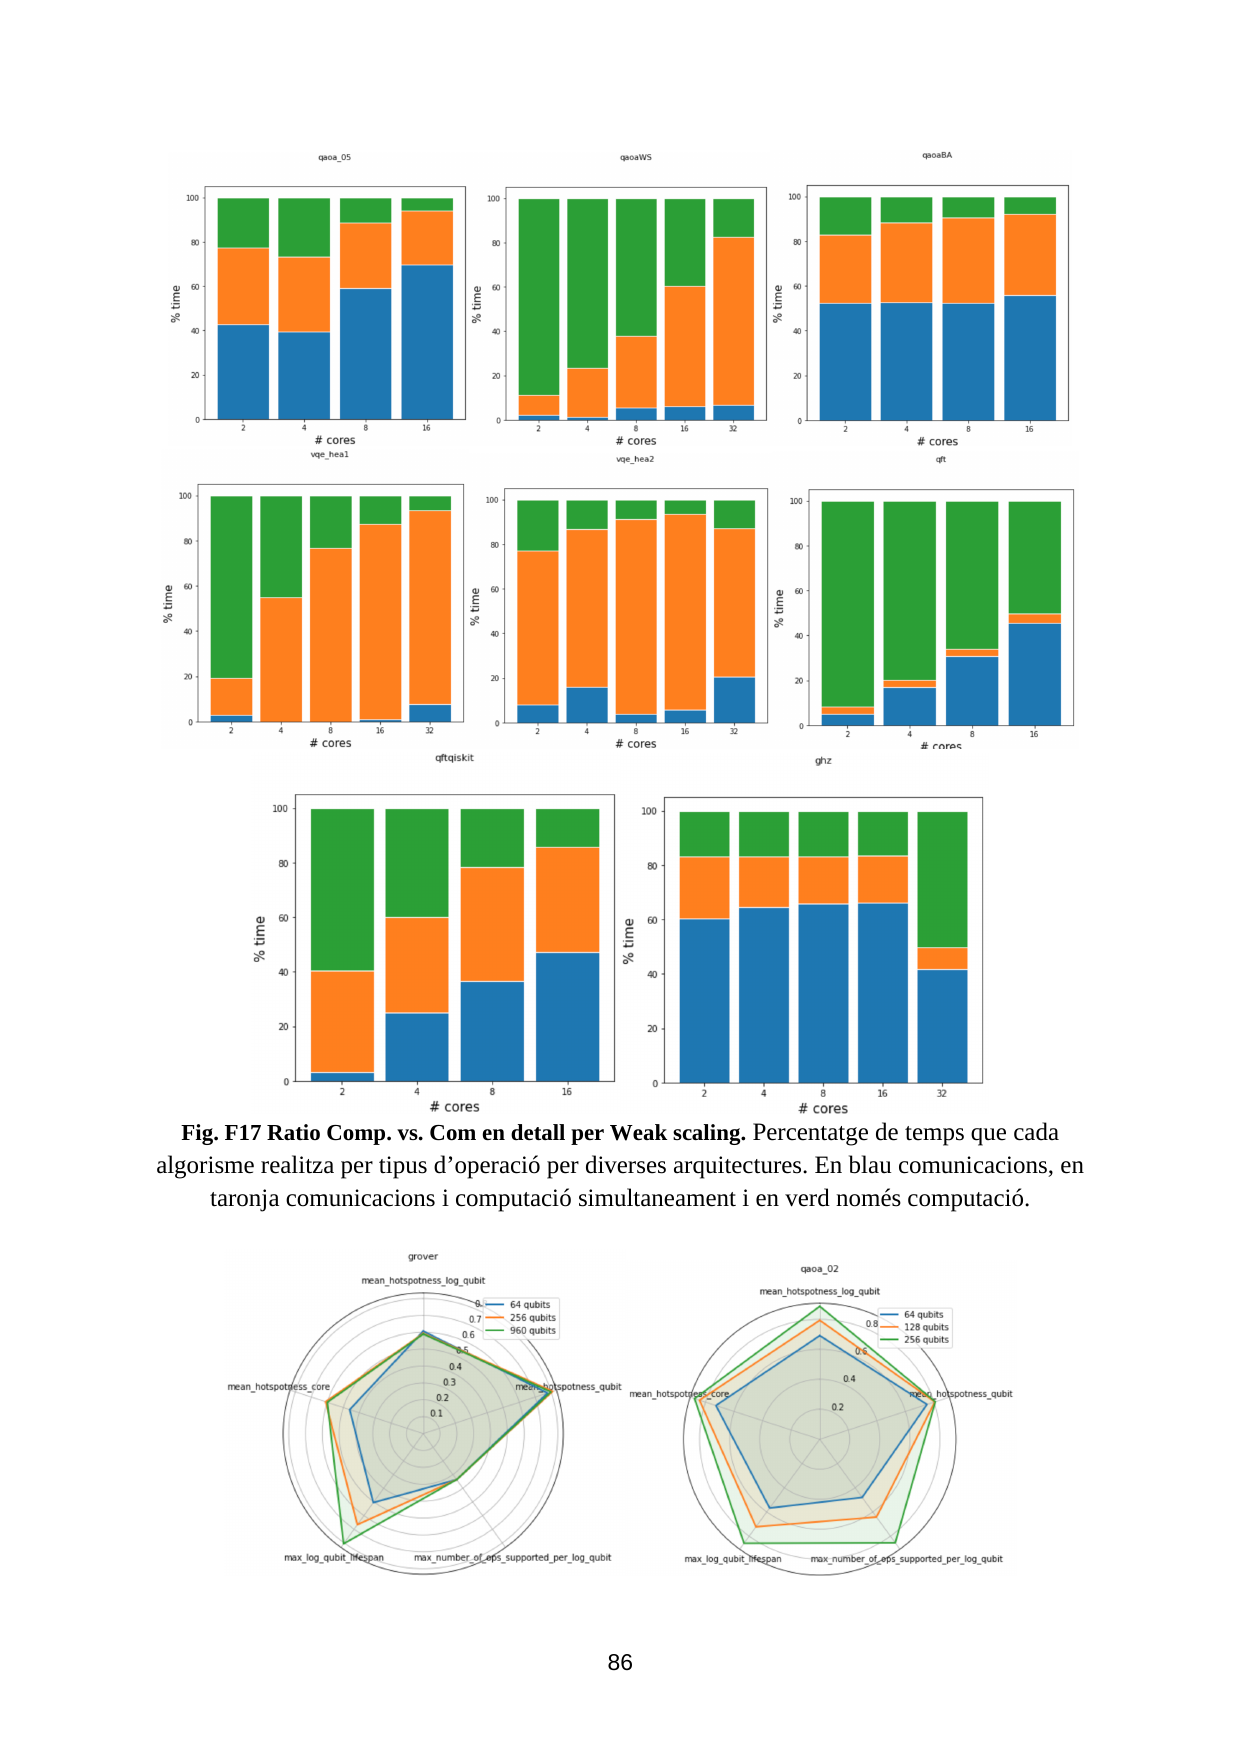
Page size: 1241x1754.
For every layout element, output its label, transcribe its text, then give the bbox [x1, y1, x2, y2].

picture [223, 1249, 1017, 1576]
picture [168, 150, 1073, 446]
text Fig. F17 Ratio Comp. vs. Com en detall per Weak scaling. Percentatge de temps que cada algorisme realitza per tipus d’operació per diverses arquitectures. En blau comunicacions, en taronja comunicacions i computació simultaneament i en verd només computació. [150, 1117, 1090, 1212]
picture [161, 449, 1079, 749]
picture [251, 752, 989, 1114]
